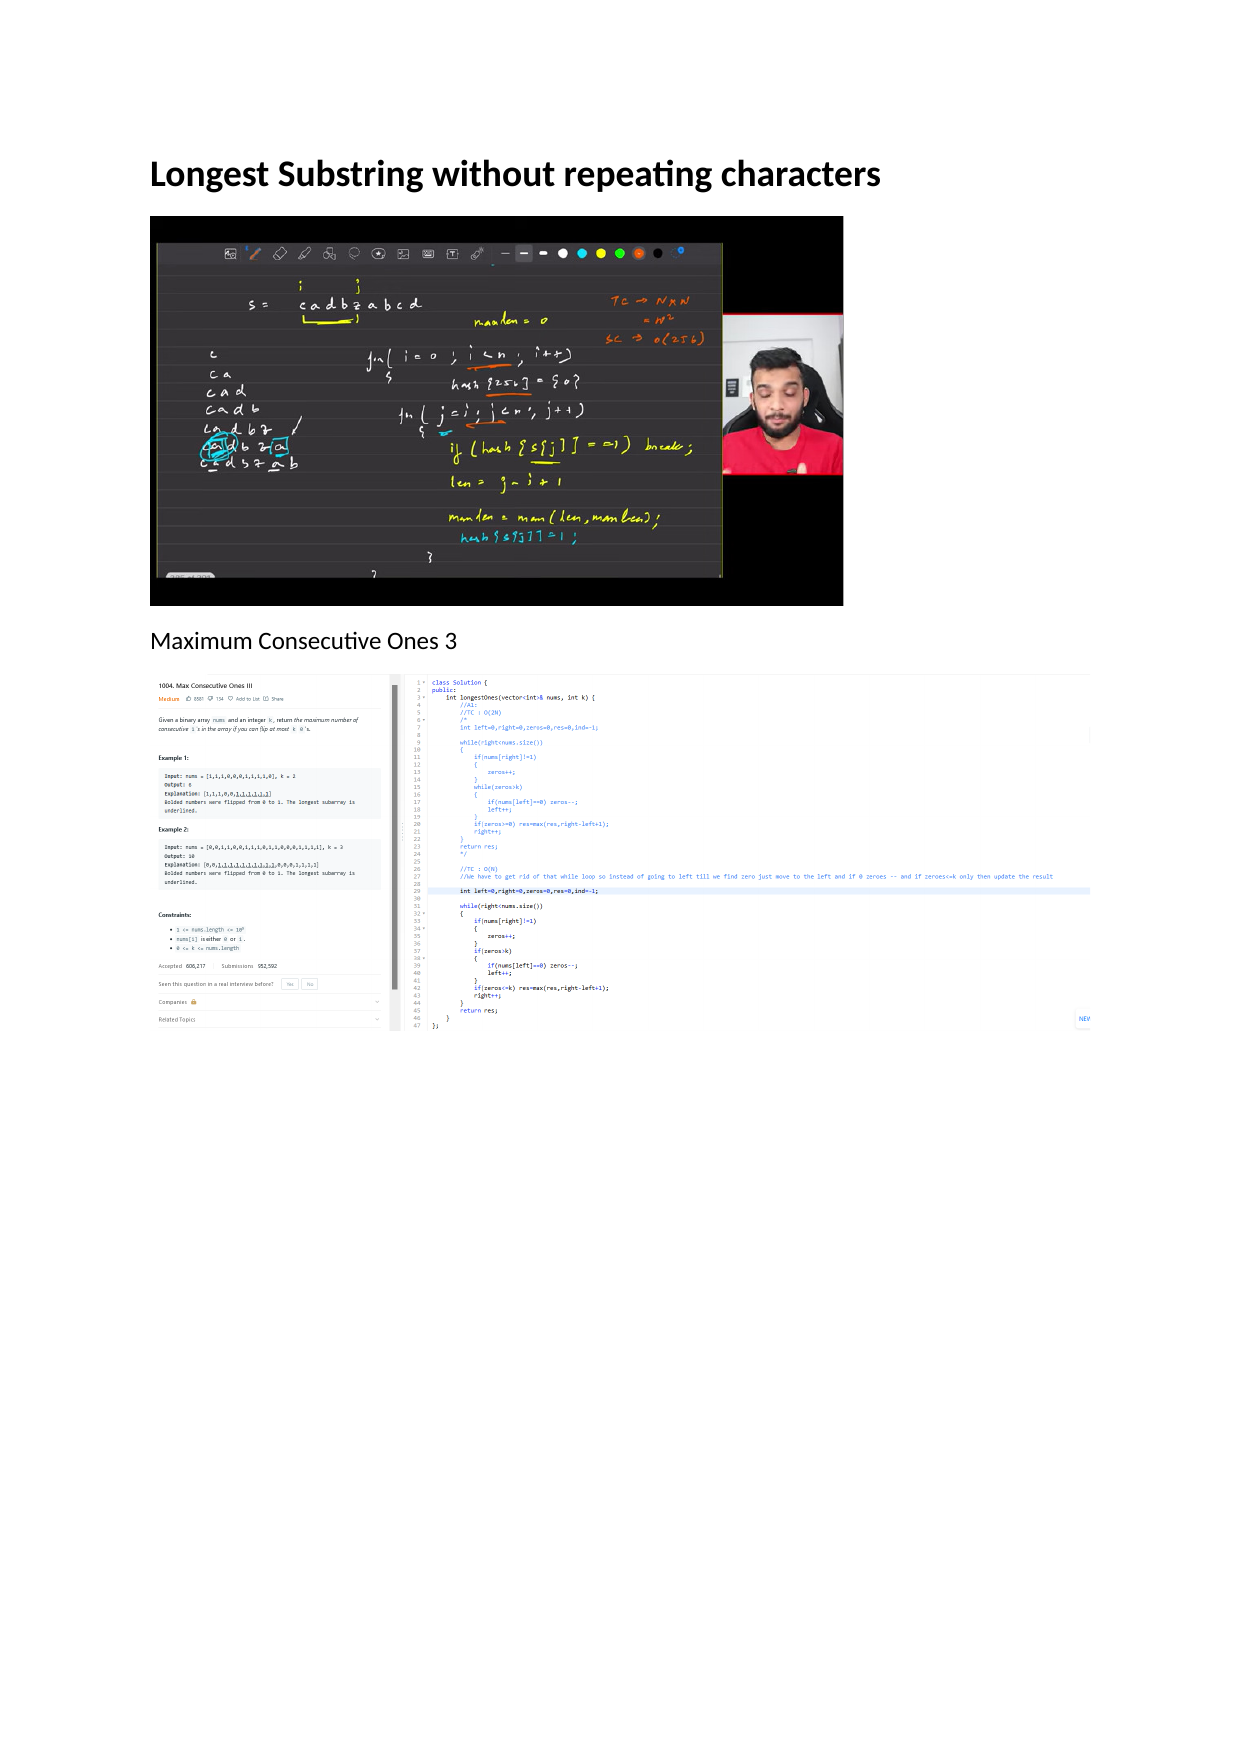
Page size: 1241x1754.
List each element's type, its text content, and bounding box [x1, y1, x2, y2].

text Longest Substring without repeating characters [150, 150, 1090, 196]
text Maximum Consecutive Ones 3 [150, 625, 1090, 655]
picture [150, 216, 844, 606]
picture [150, 674, 1091, 1031]
